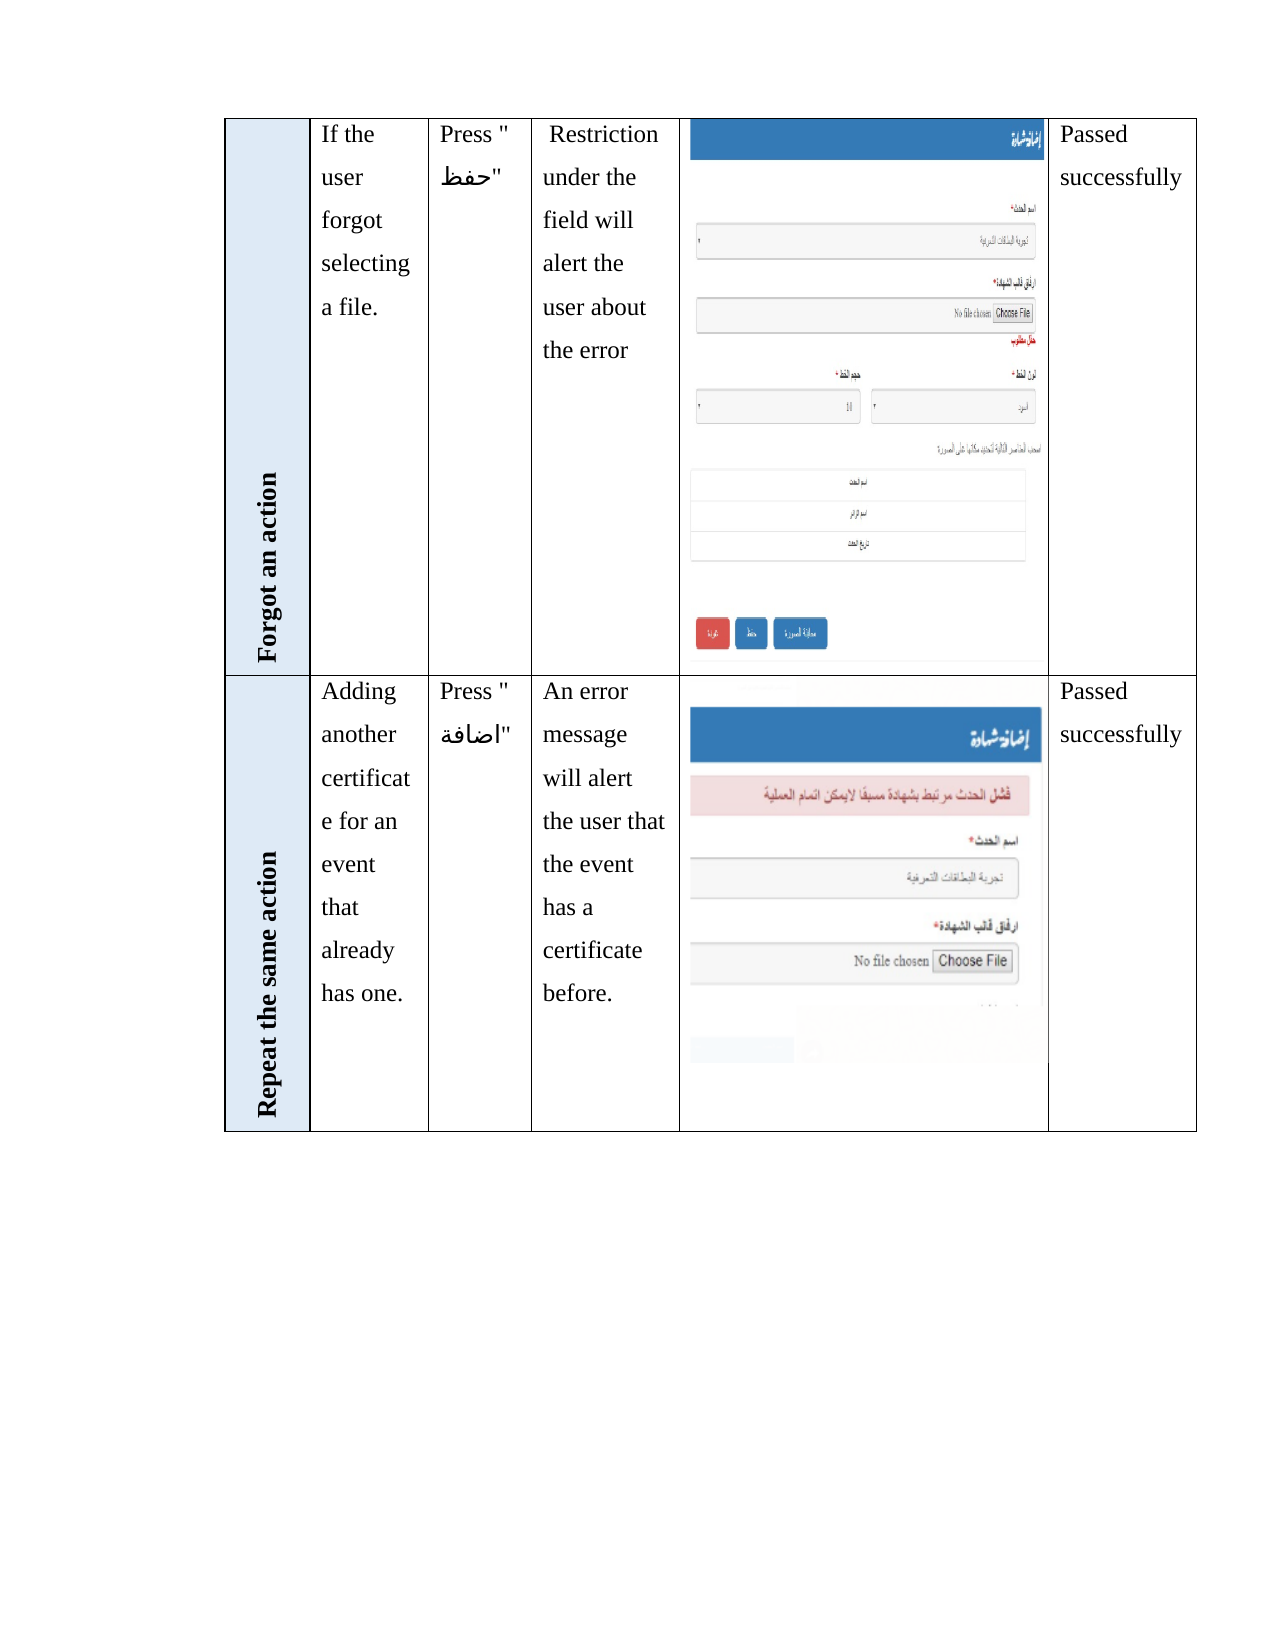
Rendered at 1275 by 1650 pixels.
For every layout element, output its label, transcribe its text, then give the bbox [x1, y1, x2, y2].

picture [690, 676, 1049, 1063]
table_cell An error message will alert the user that the event has a certificate before. [532, 676, 679, 1131]
table_cell Passed successfully [1049, 119, 1196, 675]
table_cell Adding another certificate for an event that already has one. [311, 676, 428, 1131]
table_cell [680, 119, 1048, 675]
table_cell [680, 676, 1048, 1131]
picture [690, 119, 1045, 662]
table_cell Press "اضافة" [429, 676, 531, 1131]
table_cell If the user forgot selecting a file. [311, 119, 428, 675]
table_cell Press "حفظ" [429, 119, 531, 675]
table_cell Restriction under the field will alert the user about the error [532, 119, 679, 675]
table_cell Forgot an action [226, 119, 309, 675]
table_cell Repeat the same action [226, 676, 309, 1131]
table_cell Passed successfully [1049, 676, 1196, 1131]
